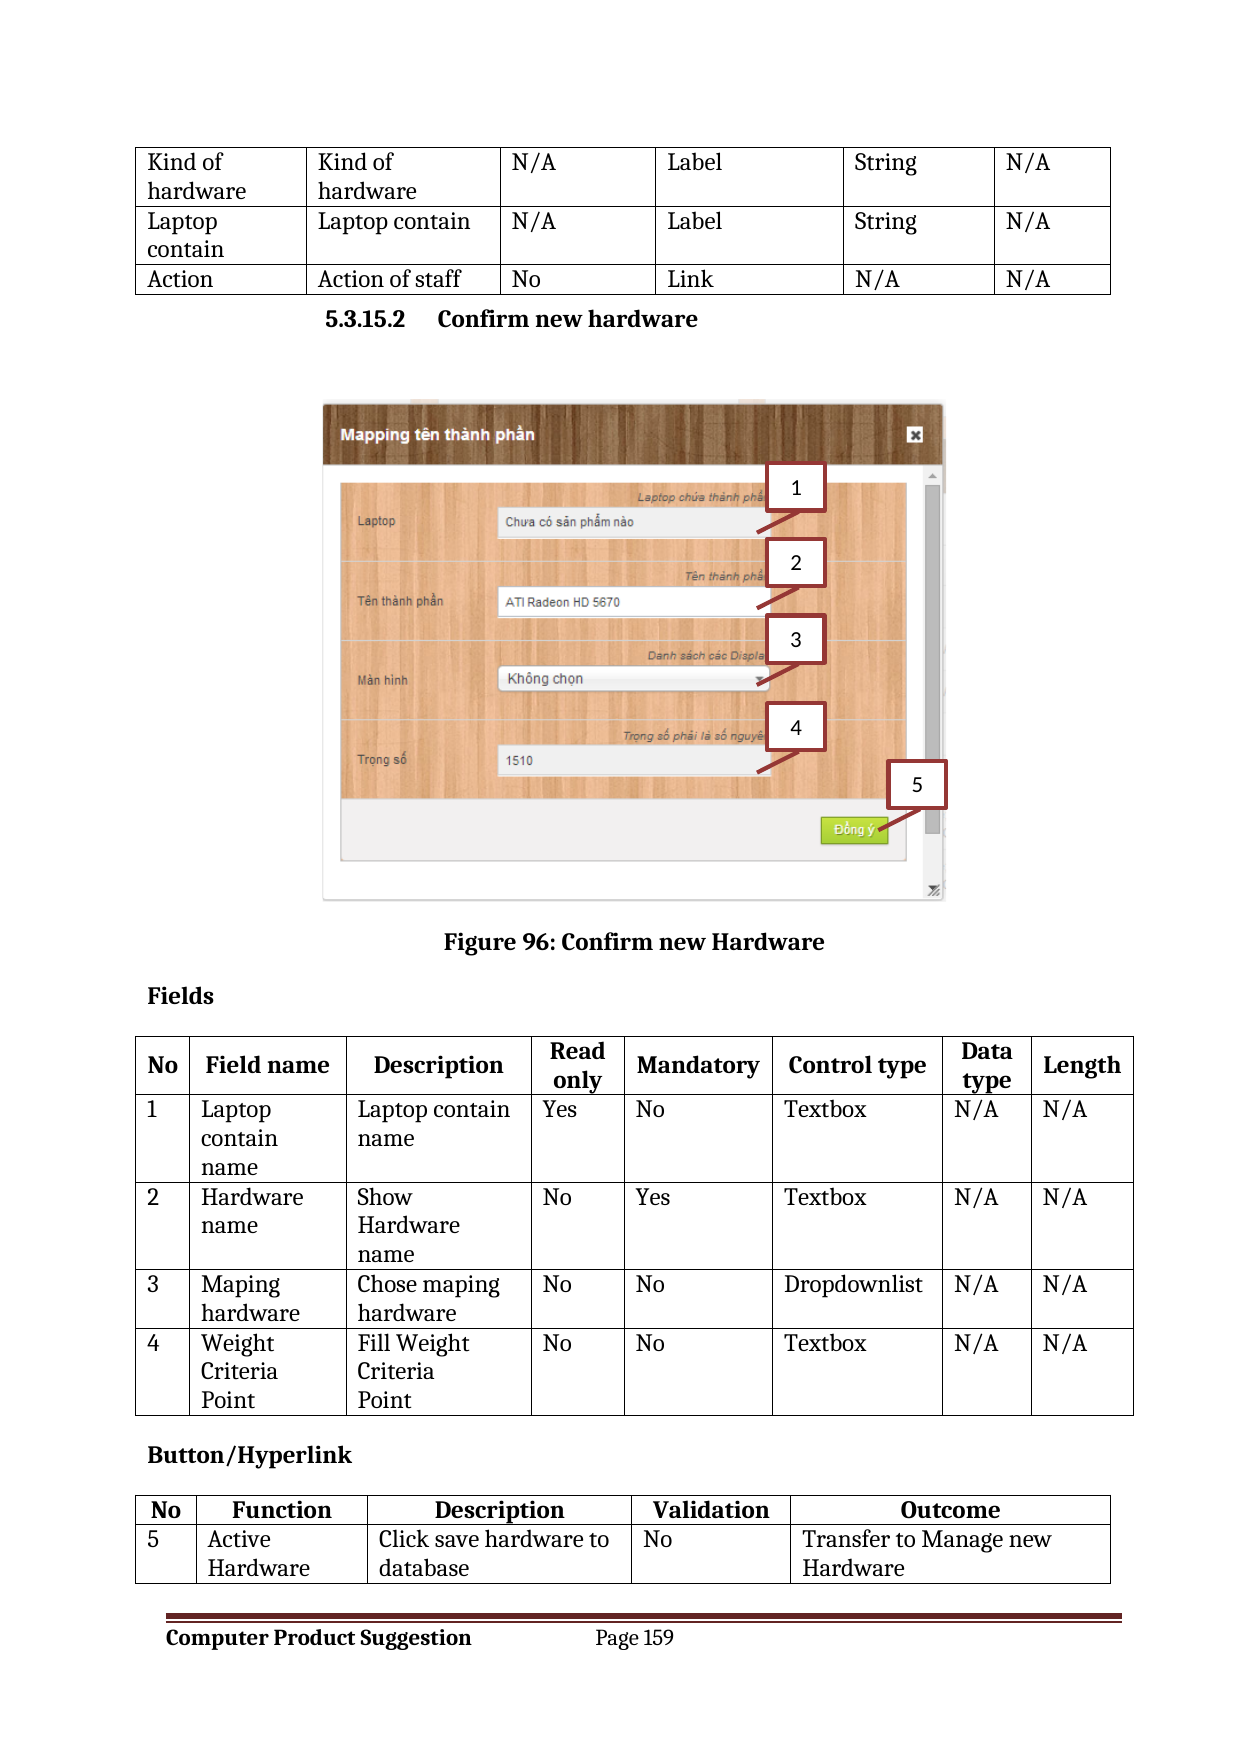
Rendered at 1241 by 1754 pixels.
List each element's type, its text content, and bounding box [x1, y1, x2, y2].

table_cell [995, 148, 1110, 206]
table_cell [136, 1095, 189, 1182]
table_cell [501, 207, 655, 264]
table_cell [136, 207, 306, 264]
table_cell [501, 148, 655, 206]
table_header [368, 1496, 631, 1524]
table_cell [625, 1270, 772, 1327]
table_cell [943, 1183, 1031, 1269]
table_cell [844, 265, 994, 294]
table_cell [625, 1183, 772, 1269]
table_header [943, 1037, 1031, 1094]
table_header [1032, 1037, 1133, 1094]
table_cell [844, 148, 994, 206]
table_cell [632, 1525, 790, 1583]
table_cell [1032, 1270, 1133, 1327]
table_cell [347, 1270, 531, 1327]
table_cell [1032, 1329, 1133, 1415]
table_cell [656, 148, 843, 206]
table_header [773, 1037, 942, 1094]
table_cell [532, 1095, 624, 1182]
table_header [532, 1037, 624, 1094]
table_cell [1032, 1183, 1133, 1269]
subtitle Confirm new hardware [325, 305, 1122, 334]
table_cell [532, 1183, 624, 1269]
text Figure 96: Confirm new Hardware [147, 928, 1122, 957]
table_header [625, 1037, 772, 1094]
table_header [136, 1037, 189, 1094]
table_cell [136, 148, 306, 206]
text Fields [147, 982, 1122, 1011]
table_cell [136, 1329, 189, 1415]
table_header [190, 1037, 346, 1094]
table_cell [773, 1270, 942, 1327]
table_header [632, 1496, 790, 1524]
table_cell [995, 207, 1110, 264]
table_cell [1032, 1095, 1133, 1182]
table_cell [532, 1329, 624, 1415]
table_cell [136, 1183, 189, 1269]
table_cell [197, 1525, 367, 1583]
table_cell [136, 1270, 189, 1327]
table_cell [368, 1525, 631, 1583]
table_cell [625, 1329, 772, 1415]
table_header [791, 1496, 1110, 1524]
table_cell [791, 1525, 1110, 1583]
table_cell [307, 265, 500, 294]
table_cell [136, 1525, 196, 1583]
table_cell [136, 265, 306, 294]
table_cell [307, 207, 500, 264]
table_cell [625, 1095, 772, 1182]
picture [322, 399, 947, 904]
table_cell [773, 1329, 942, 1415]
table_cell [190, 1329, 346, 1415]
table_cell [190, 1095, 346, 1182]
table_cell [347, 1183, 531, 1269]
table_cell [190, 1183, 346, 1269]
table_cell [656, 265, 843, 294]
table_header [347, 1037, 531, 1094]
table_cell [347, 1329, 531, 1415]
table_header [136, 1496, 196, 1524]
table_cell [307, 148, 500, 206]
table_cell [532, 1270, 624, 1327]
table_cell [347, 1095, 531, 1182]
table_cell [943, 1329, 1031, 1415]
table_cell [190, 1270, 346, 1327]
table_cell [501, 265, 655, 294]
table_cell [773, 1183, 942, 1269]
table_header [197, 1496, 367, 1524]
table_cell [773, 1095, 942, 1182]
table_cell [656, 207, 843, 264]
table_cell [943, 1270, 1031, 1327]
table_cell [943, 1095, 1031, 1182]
text Button/Hyperlink [147, 1441, 1122, 1469]
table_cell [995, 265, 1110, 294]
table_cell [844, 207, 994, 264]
